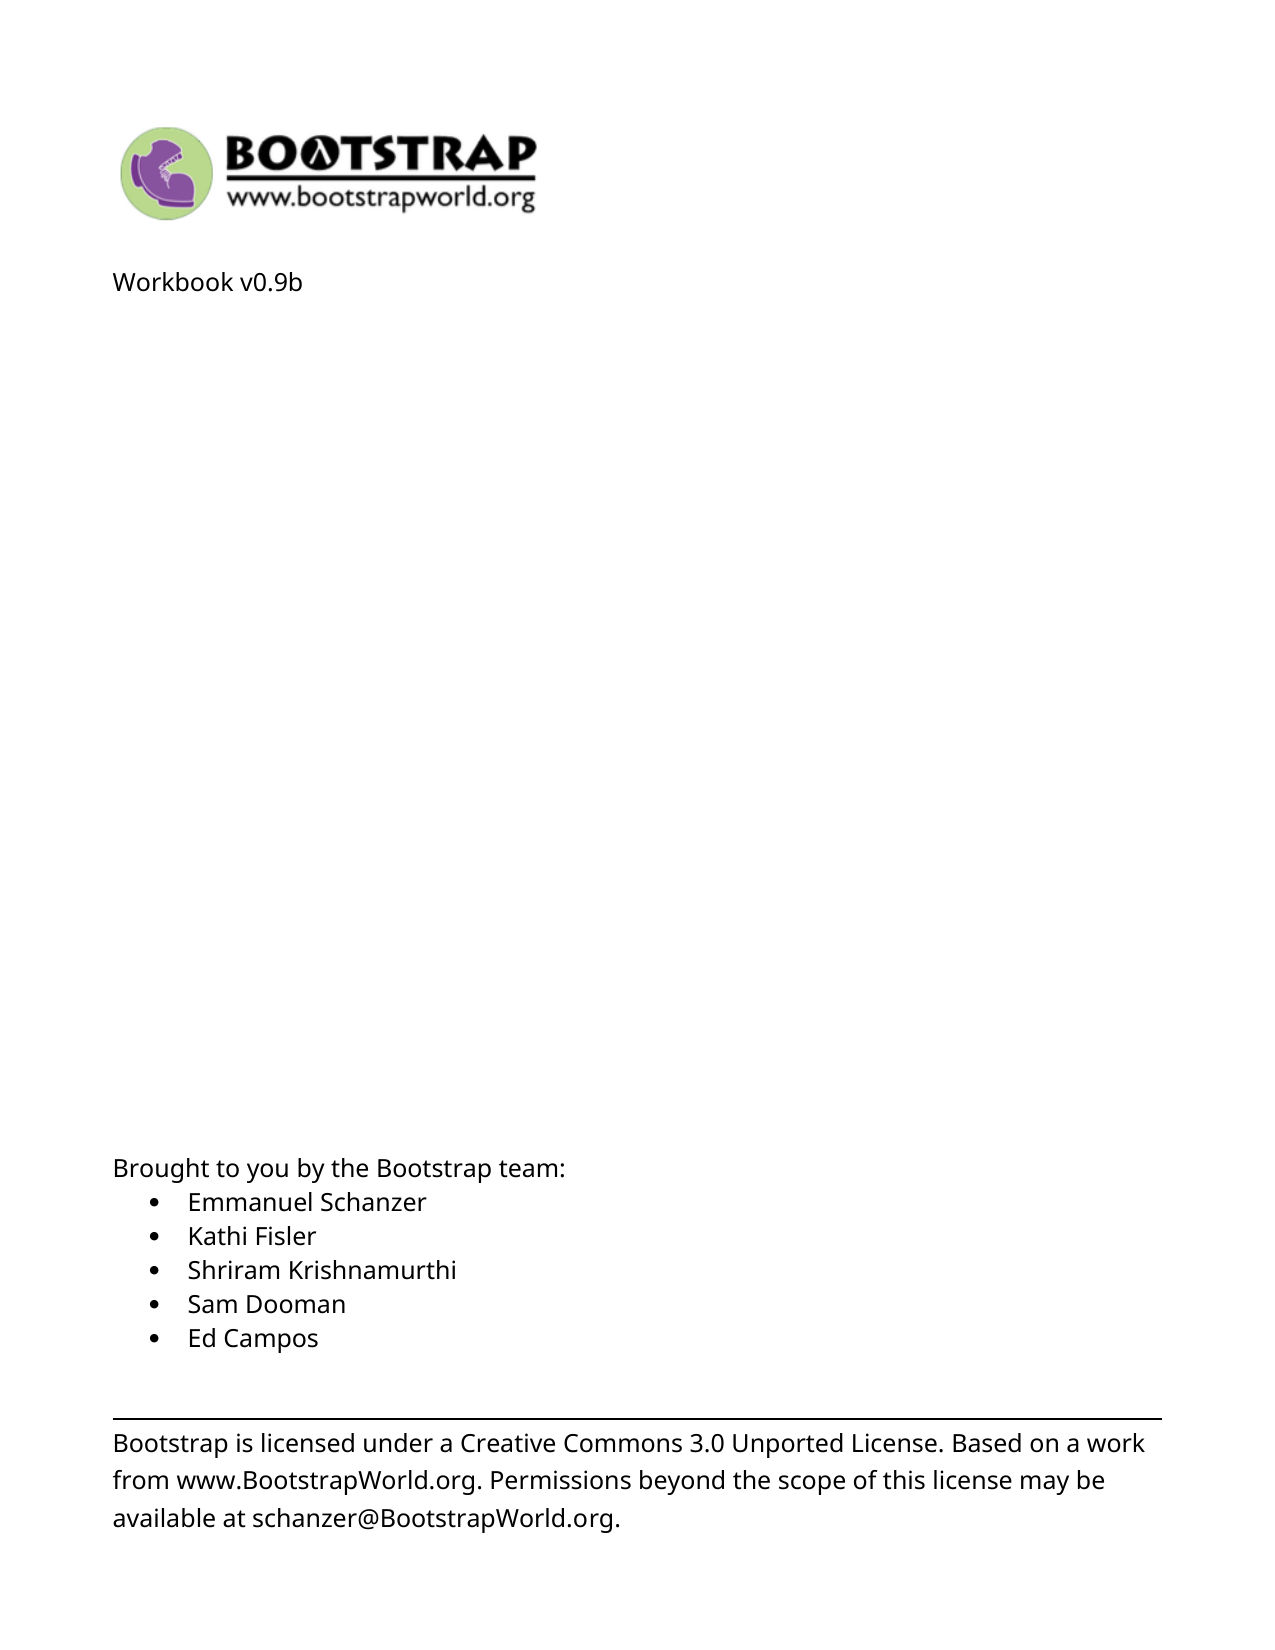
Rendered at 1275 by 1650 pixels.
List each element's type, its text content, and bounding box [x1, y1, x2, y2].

list Emmanuel Schanzer [150, 1185, 1162, 1219]
text Workbook v0.9b [112, 265, 1162, 299]
text Bootstrap is licensed under a Creative Commons 3.0 Unported License. Based on a work from www.BootstrapWorld.org. Permissions beyond the scope of this license may be available at schanzer@BootstrapWorld.org. [112, 1419, 1162, 1534]
text Brought to you by the Bootstrap team: [112, 1151, 1162, 1185]
list Kathi Fisler [150, 1219, 1162, 1253]
list Shriram Krishnamurthi [150, 1253, 1162, 1287]
list Sam Dooman [150, 1287, 1162, 1321]
list Ed Campos [150, 1321, 1162, 1355]
picture [118, 112, 561, 237]
